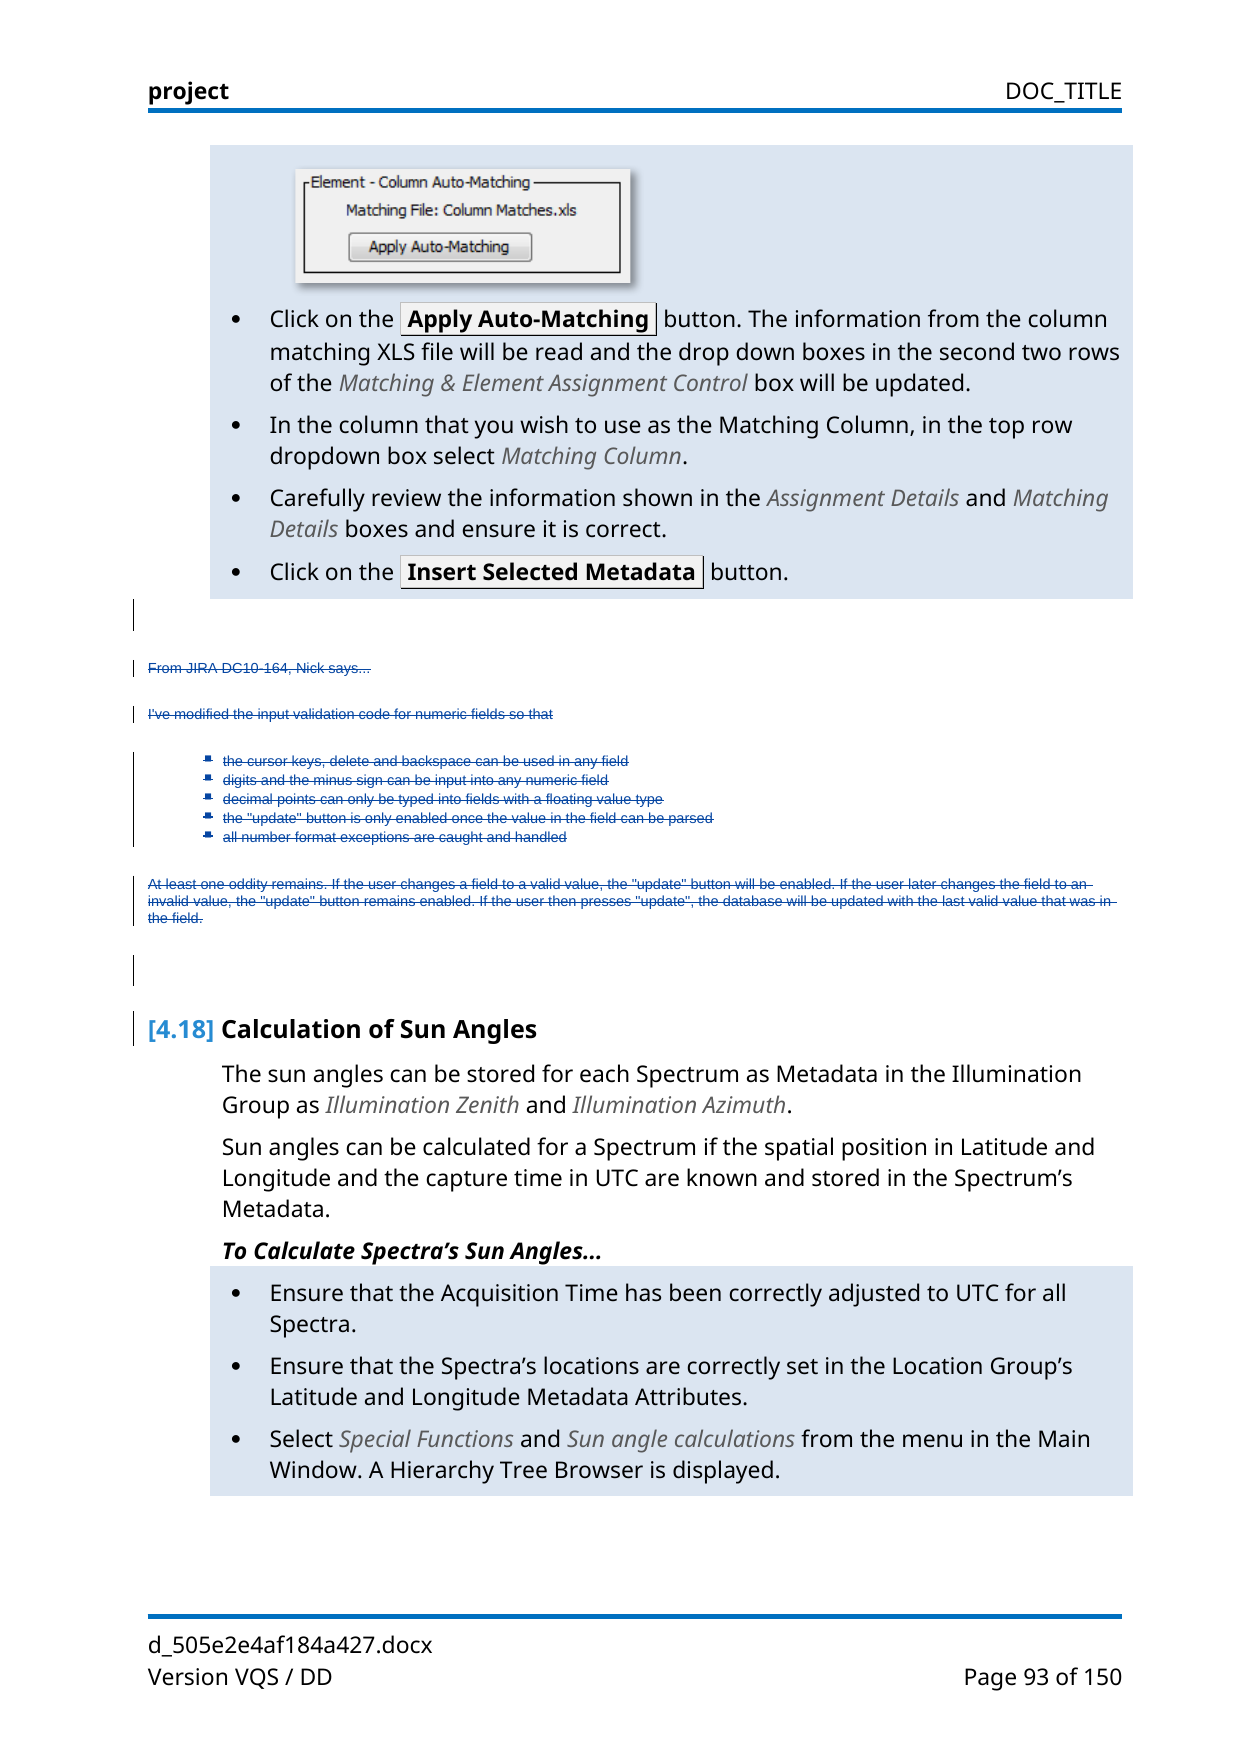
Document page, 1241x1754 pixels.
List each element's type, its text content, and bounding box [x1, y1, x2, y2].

text Sun angles can be calculated for a Spectrum if the spatial position in Latitude and Longitude and the capture time in UTC are known and stored in the Spectrum’s Metadata. [222, 1131, 1122, 1225]
picture [295, 169, 631, 283]
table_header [210, 1266, 1133, 1496]
text The sun angles can be stored for each Spectrum as Metadata in the Illumination Group as Illumination Zenith and Illumination Azimuth. [222, 1058, 1122, 1121]
subtitle Calculation of Sun Angles [148, 1011, 1122, 1046]
subtitle To Calculate Spectra’s Sun Angles... [222, 1235, 1122, 1266]
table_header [210, 145, 1133, 599]
